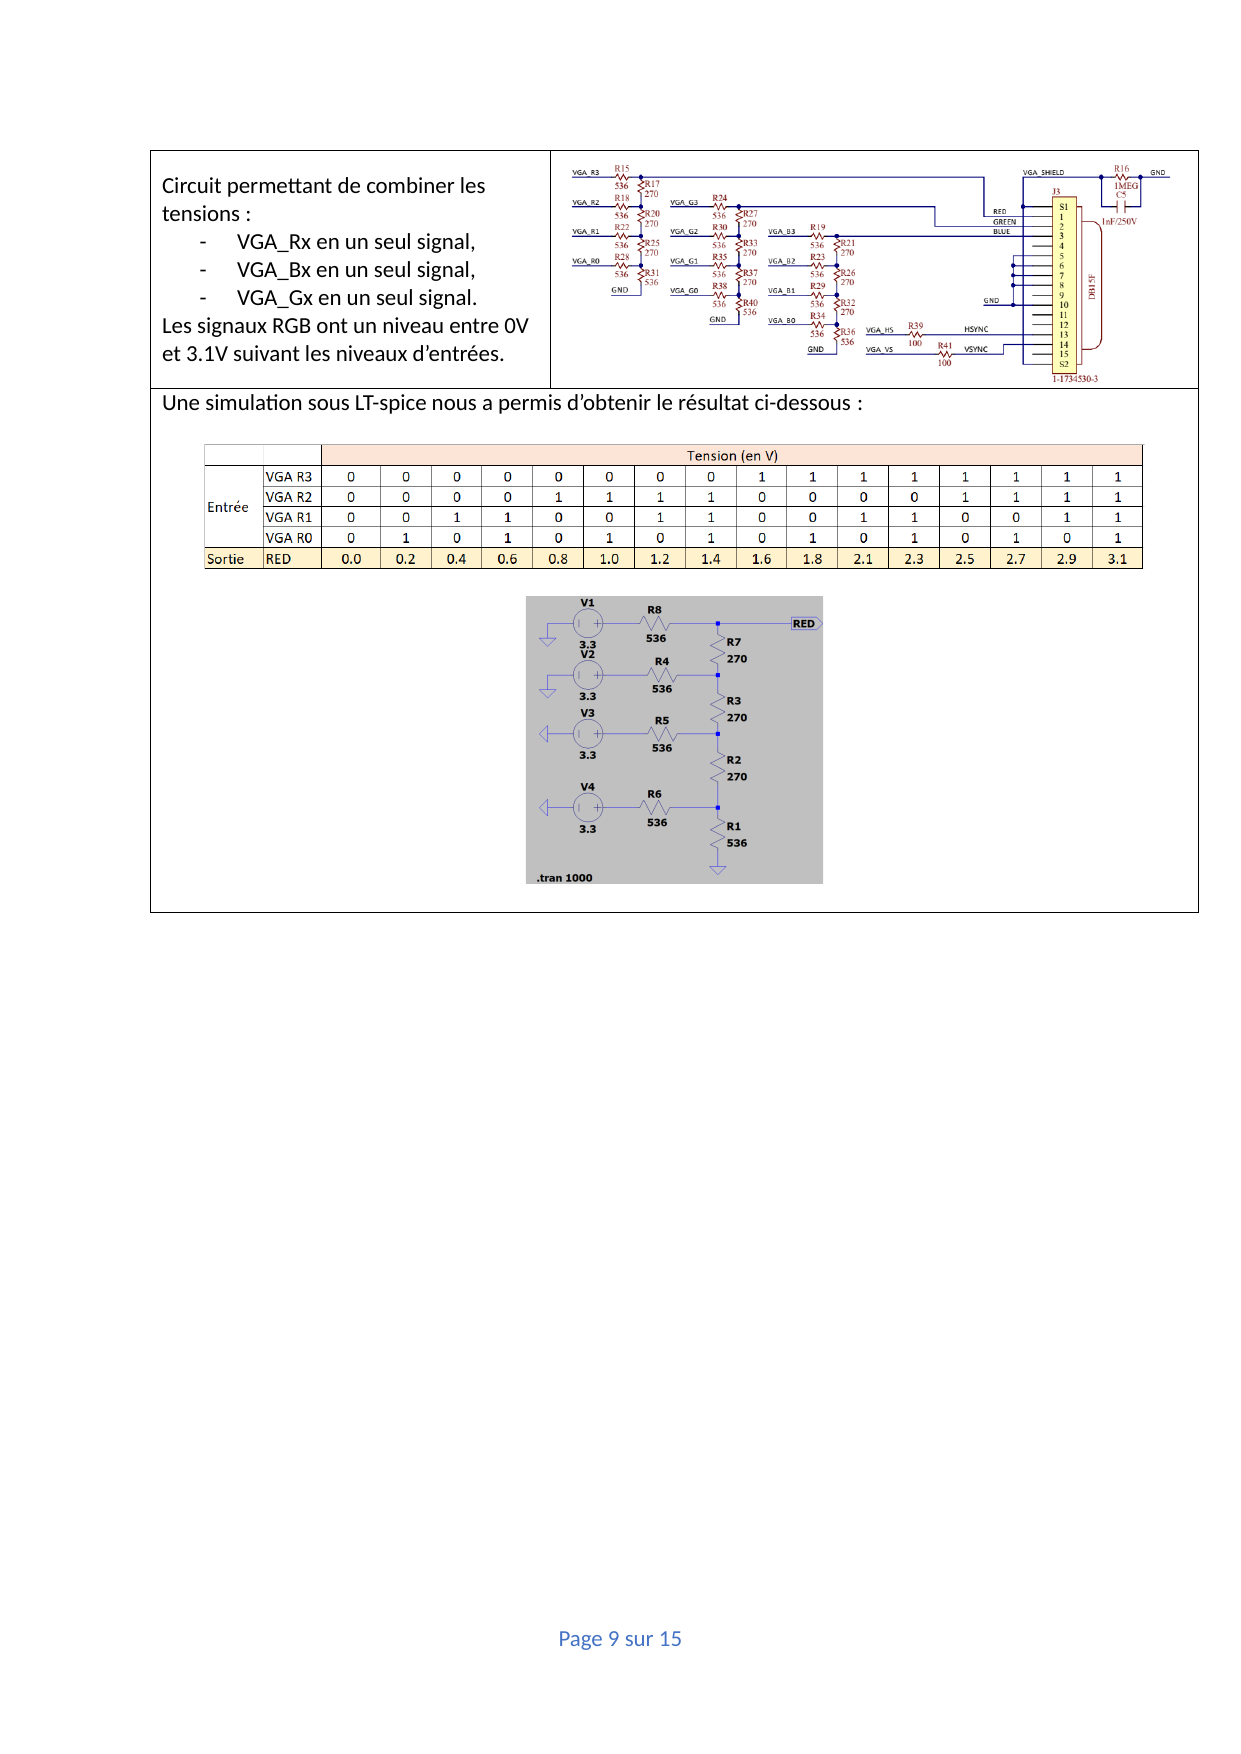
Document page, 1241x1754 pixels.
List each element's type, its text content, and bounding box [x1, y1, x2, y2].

table_cell [551, 151, 561, 387]
picture [204, 444, 1145, 569]
picture [525, 596, 824, 884]
table_cell [1188, 151, 1198, 387]
table_cell Une simulation sous LT-spice nous a permis d’obtenir le résultat ci-dessous : [151, 389, 1198, 912]
table_cell Circuit permettant de combiner les tensions : VGA_Rx en un seul signal, VGA_Bx en un seul signal, VGA_Gx en un seul signal. Les signaux RGB ont un niveau entre 0V et 3.1V suivant les niveaux d’entrées. [151, 151, 550, 387]
picture [561, 151, 1188, 388]
